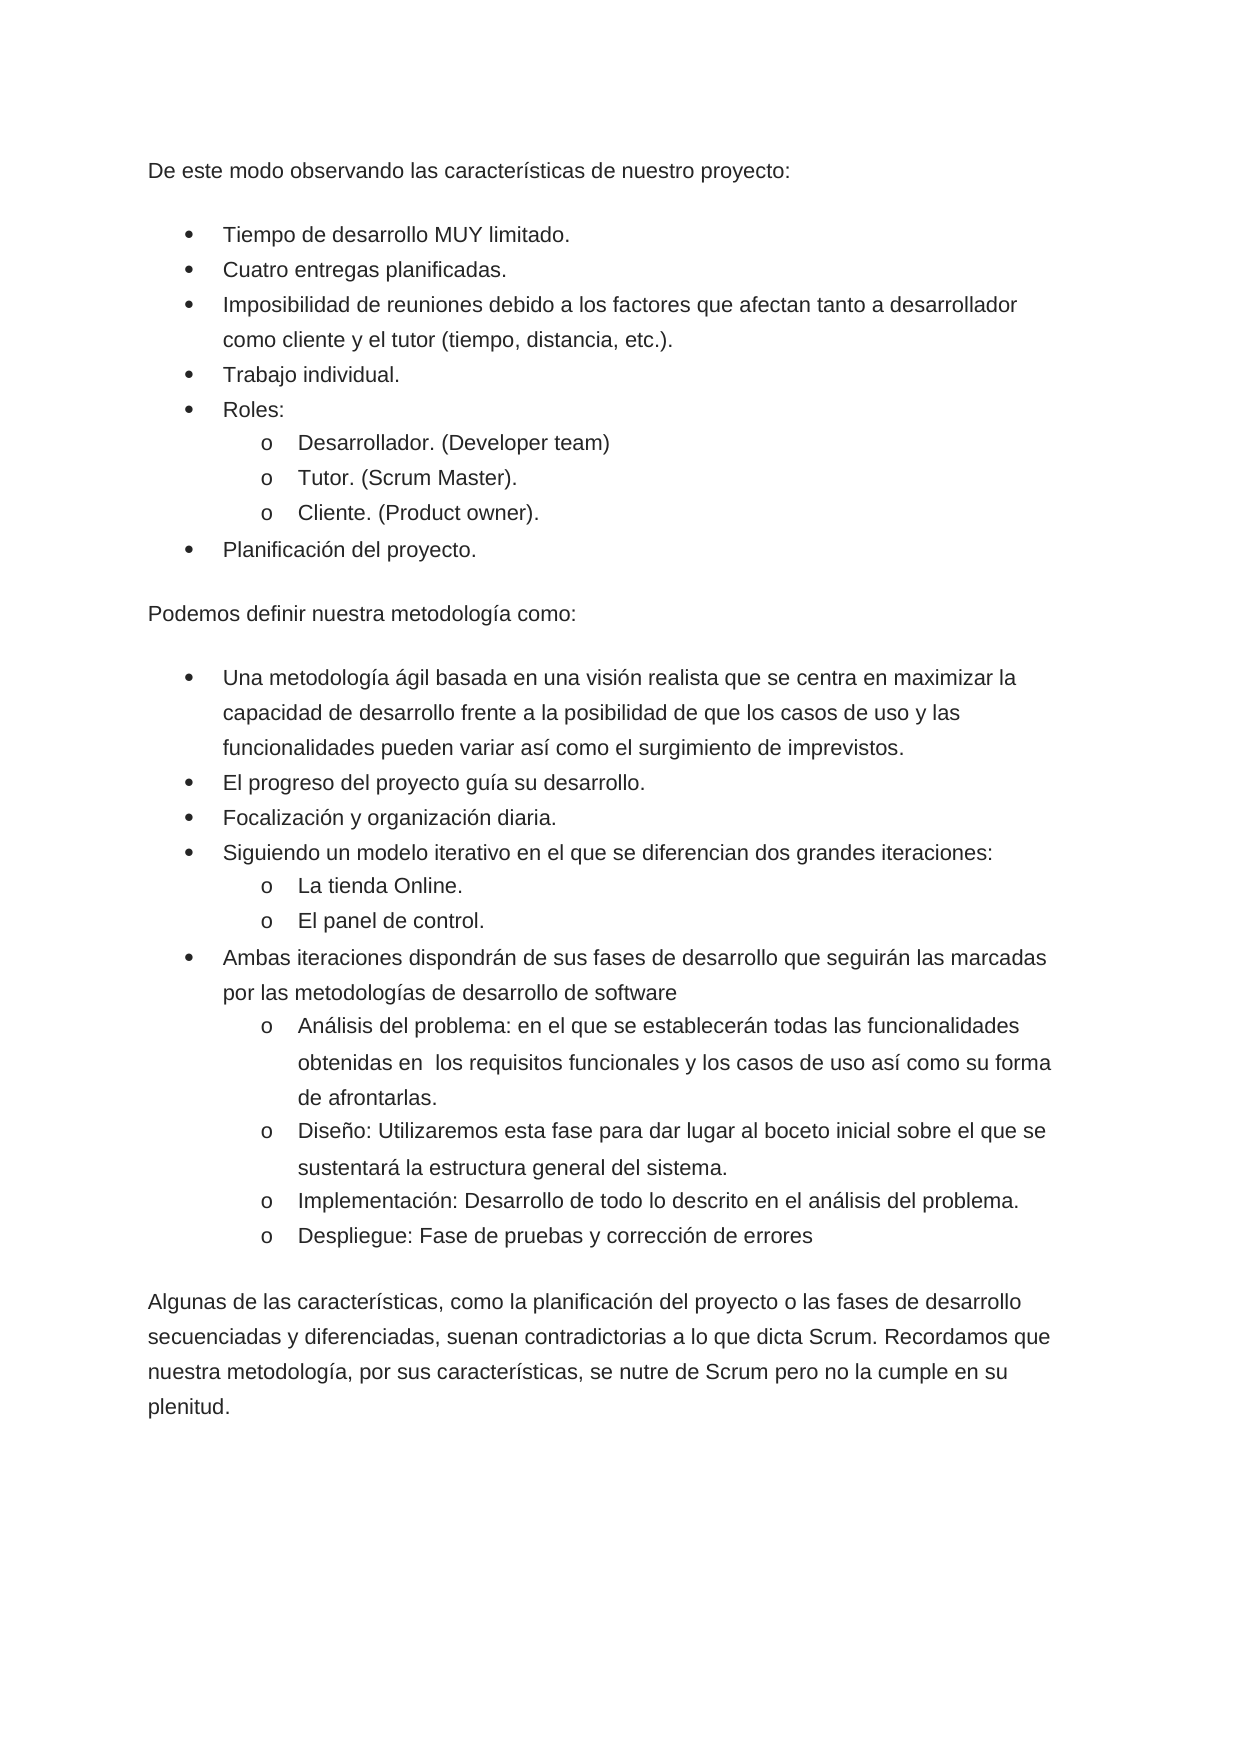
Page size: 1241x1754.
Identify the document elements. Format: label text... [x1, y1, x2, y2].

list Imposibilidad de reuniones debido a los factores que afectan tanto a desarrollador como cliente y el tutor (tiempo, distancia, etc.). [185, 282, 1063, 352]
list Análisis del problema: en el que se establecerán todas las funcionalidades obtenidas en los requisitos funcionales y los casos de uso así como su forma de afrontarlas. [260, 1005, 1063, 1110]
list La tienda Online. [260, 865, 1063, 900]
list Roles: [185, 387, 1063, 422]
list Focalización y organización diaria. [185, 795, 1063, 830]
list Trabajo individual. [185, 352, 1063, 387]
list Siguiendo un modelo iterativo en el que se diferencian dos grandes iteraciones: [185, 830, 1063, 865]
text Algunas de las características, como la planificación del proyecto o las fases de desarrollo secuenciadas y diferenciadas, suenan contradictorias a lo que dicta Scrum. Recordamos que nuestra metodología, por sus características, se nutre de Scrum pero no la cumple en su plenitud. [148, 1279, 1063, 1419]
list Planificación del proyecto. [185, 527, 1063, 562]
text Podemos definir nuestra metodología como: [148, 591, 1063, 626]
list Tutor. (Scrum Master). [260, 457, 1063, 492]
list Despliegue: Fase de pruebas y corrección de errores [260, 1215, 1063, 1250]
list El progreso del proyecto guía su desarrollo. [185, 760, 1063, 795]
list Diseño: Utilizaremos esta fase para dar lugar al boceto inicial sobre el que se sustentará la estructura general del sistema. [260, 1110, 1063, 1180]
list El panel de control. [260, 900, 1063, 935]
list Implementación: Desarrollo de todo lo descrito en el análisis del problema. [260, 1180, 1063, 1215]
text De este modo observando las características de nuestro proyecto: [148, 148, 1063, 183]
list Cliente. (Product owner). [260, 492, 1063, 527]
list Cuatro entregas planificadas. [185, 247, 1063, 282]
list Tiempo de desarrollo MUY limitado. [185, 212, 1063, 247]
list Desarrollador. (Developer team) [260, 422, 1063, 457]
list Ambas iteraciones dispondrán de sus fases de desarrollo que seguirán las marcadas por las metodologías de desarrollo de software [185, 935, 1063, 1005]
list Una metodología ágil basada en una visión realista que se centra en maximizar la capacidad de desarrollo frente a la posibilidad de que los casos de uso y las funcionalidades pueden variar así como el surgimiento de imprevistos. [185, 655, 1063, 760]
